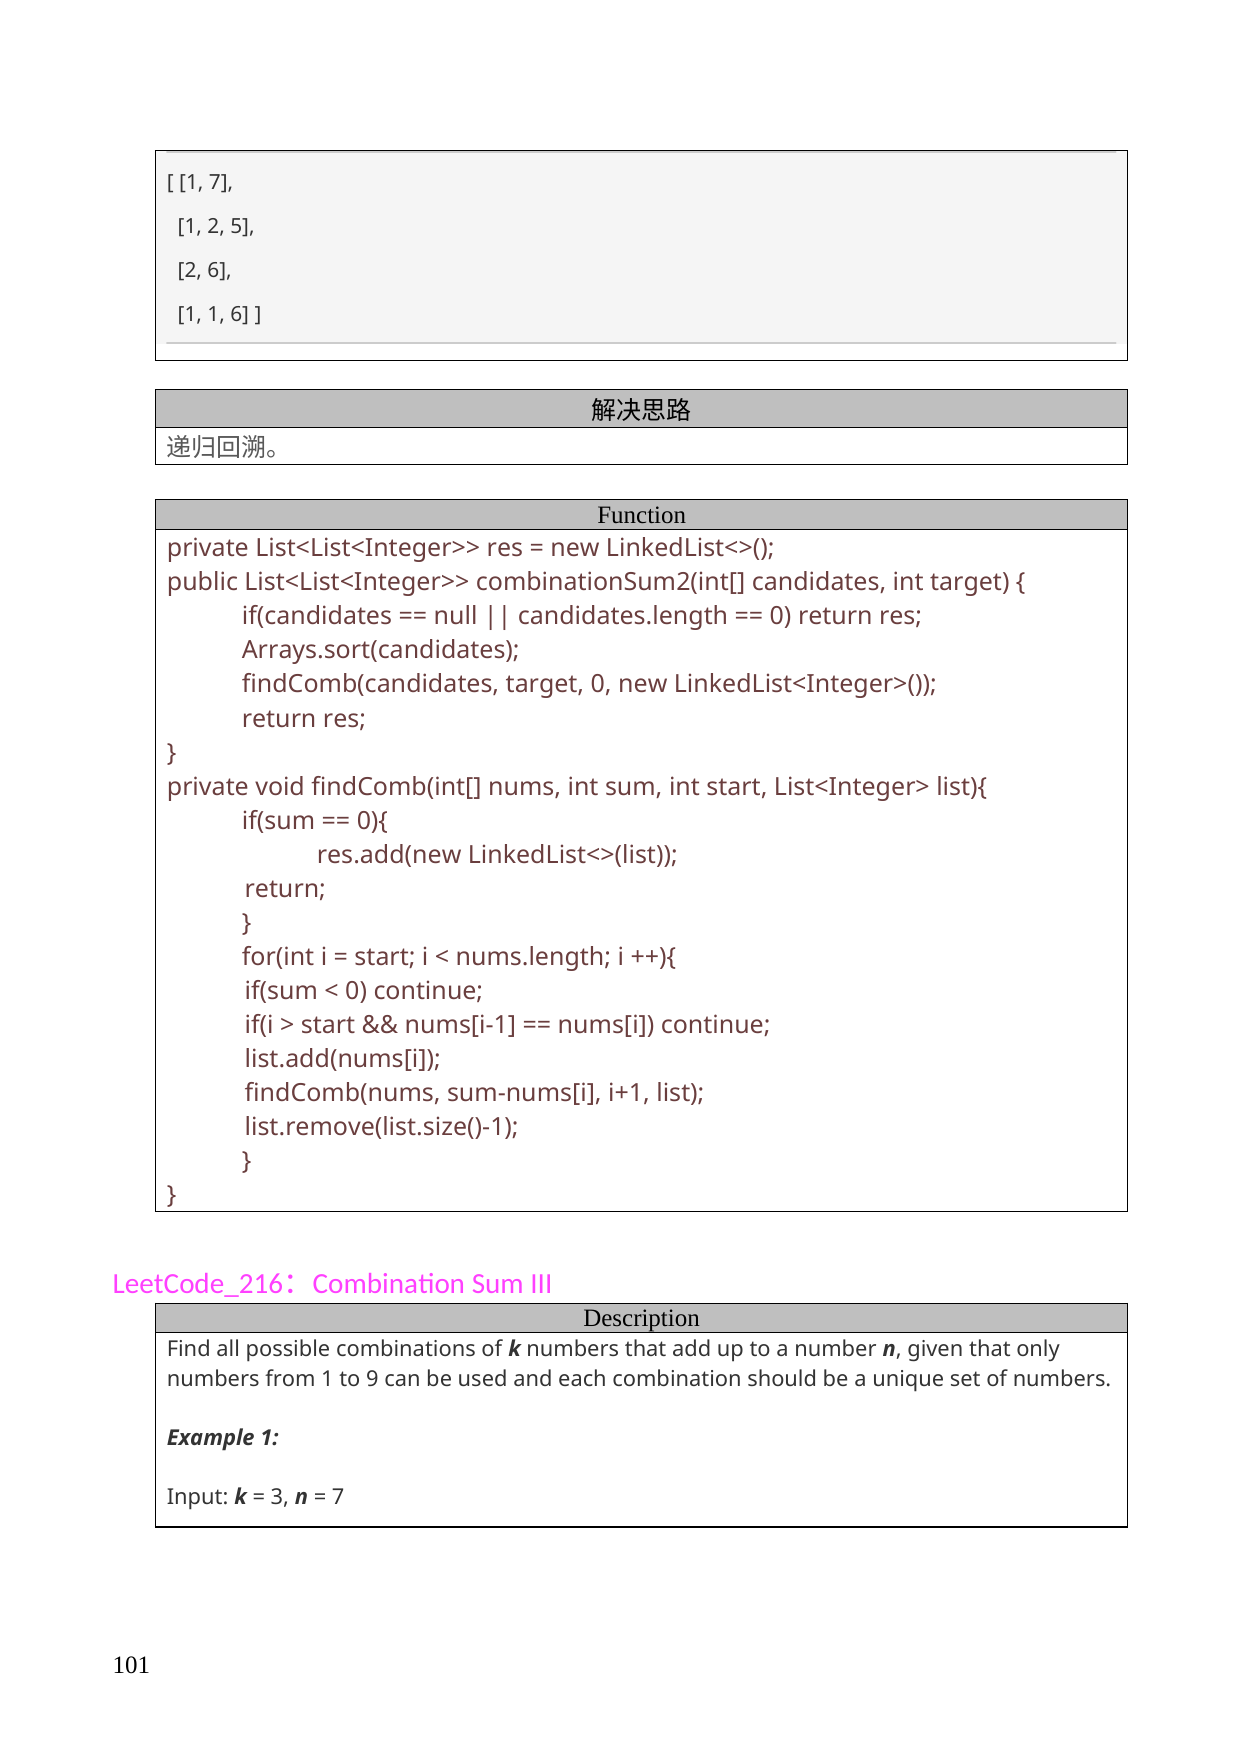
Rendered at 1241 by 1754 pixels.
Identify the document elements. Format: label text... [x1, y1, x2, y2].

table_cell 递归回溯。 [156, 428, 1127, 464]
subtitle LeetCode_216：Combination Sum III [112, 1260, 1128, 1302]
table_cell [156, 344, 1127, 359]
table_header 解决思路 [156, 390, 1127, 427]
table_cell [156, 1333, 1127, 1526]
table_header Function [156, 500, 1127, 529]
table_header Description [156, 1304, 1127, 1332]
table_cell private List<List<Integer>> res = new LinkedList<>(); public List<List<Integer>> combinationSum2(int[] candidates, int target) { if(candidates == null || candidates.length == 0) return res; Arrays.sort(candidates); findComb(candidates, target, 0, new LinkedList<Integer>()); return res; } private void findComb(int[] nums, int sum, int start, List<Integer> list){ if(sum == 0){ res.add(new LinkedList<>(list)); return; } for(int i = start; i < nums.length; i ++){ if(sum < 0) continue; if(i > start && nums[i-1] == nums[i]) continue; list.add(nums[i]); findComb(nums, sum-nums[i], i+1, list); list.remove(list.size()-1); } } [156, 530, 1127, 1211]
